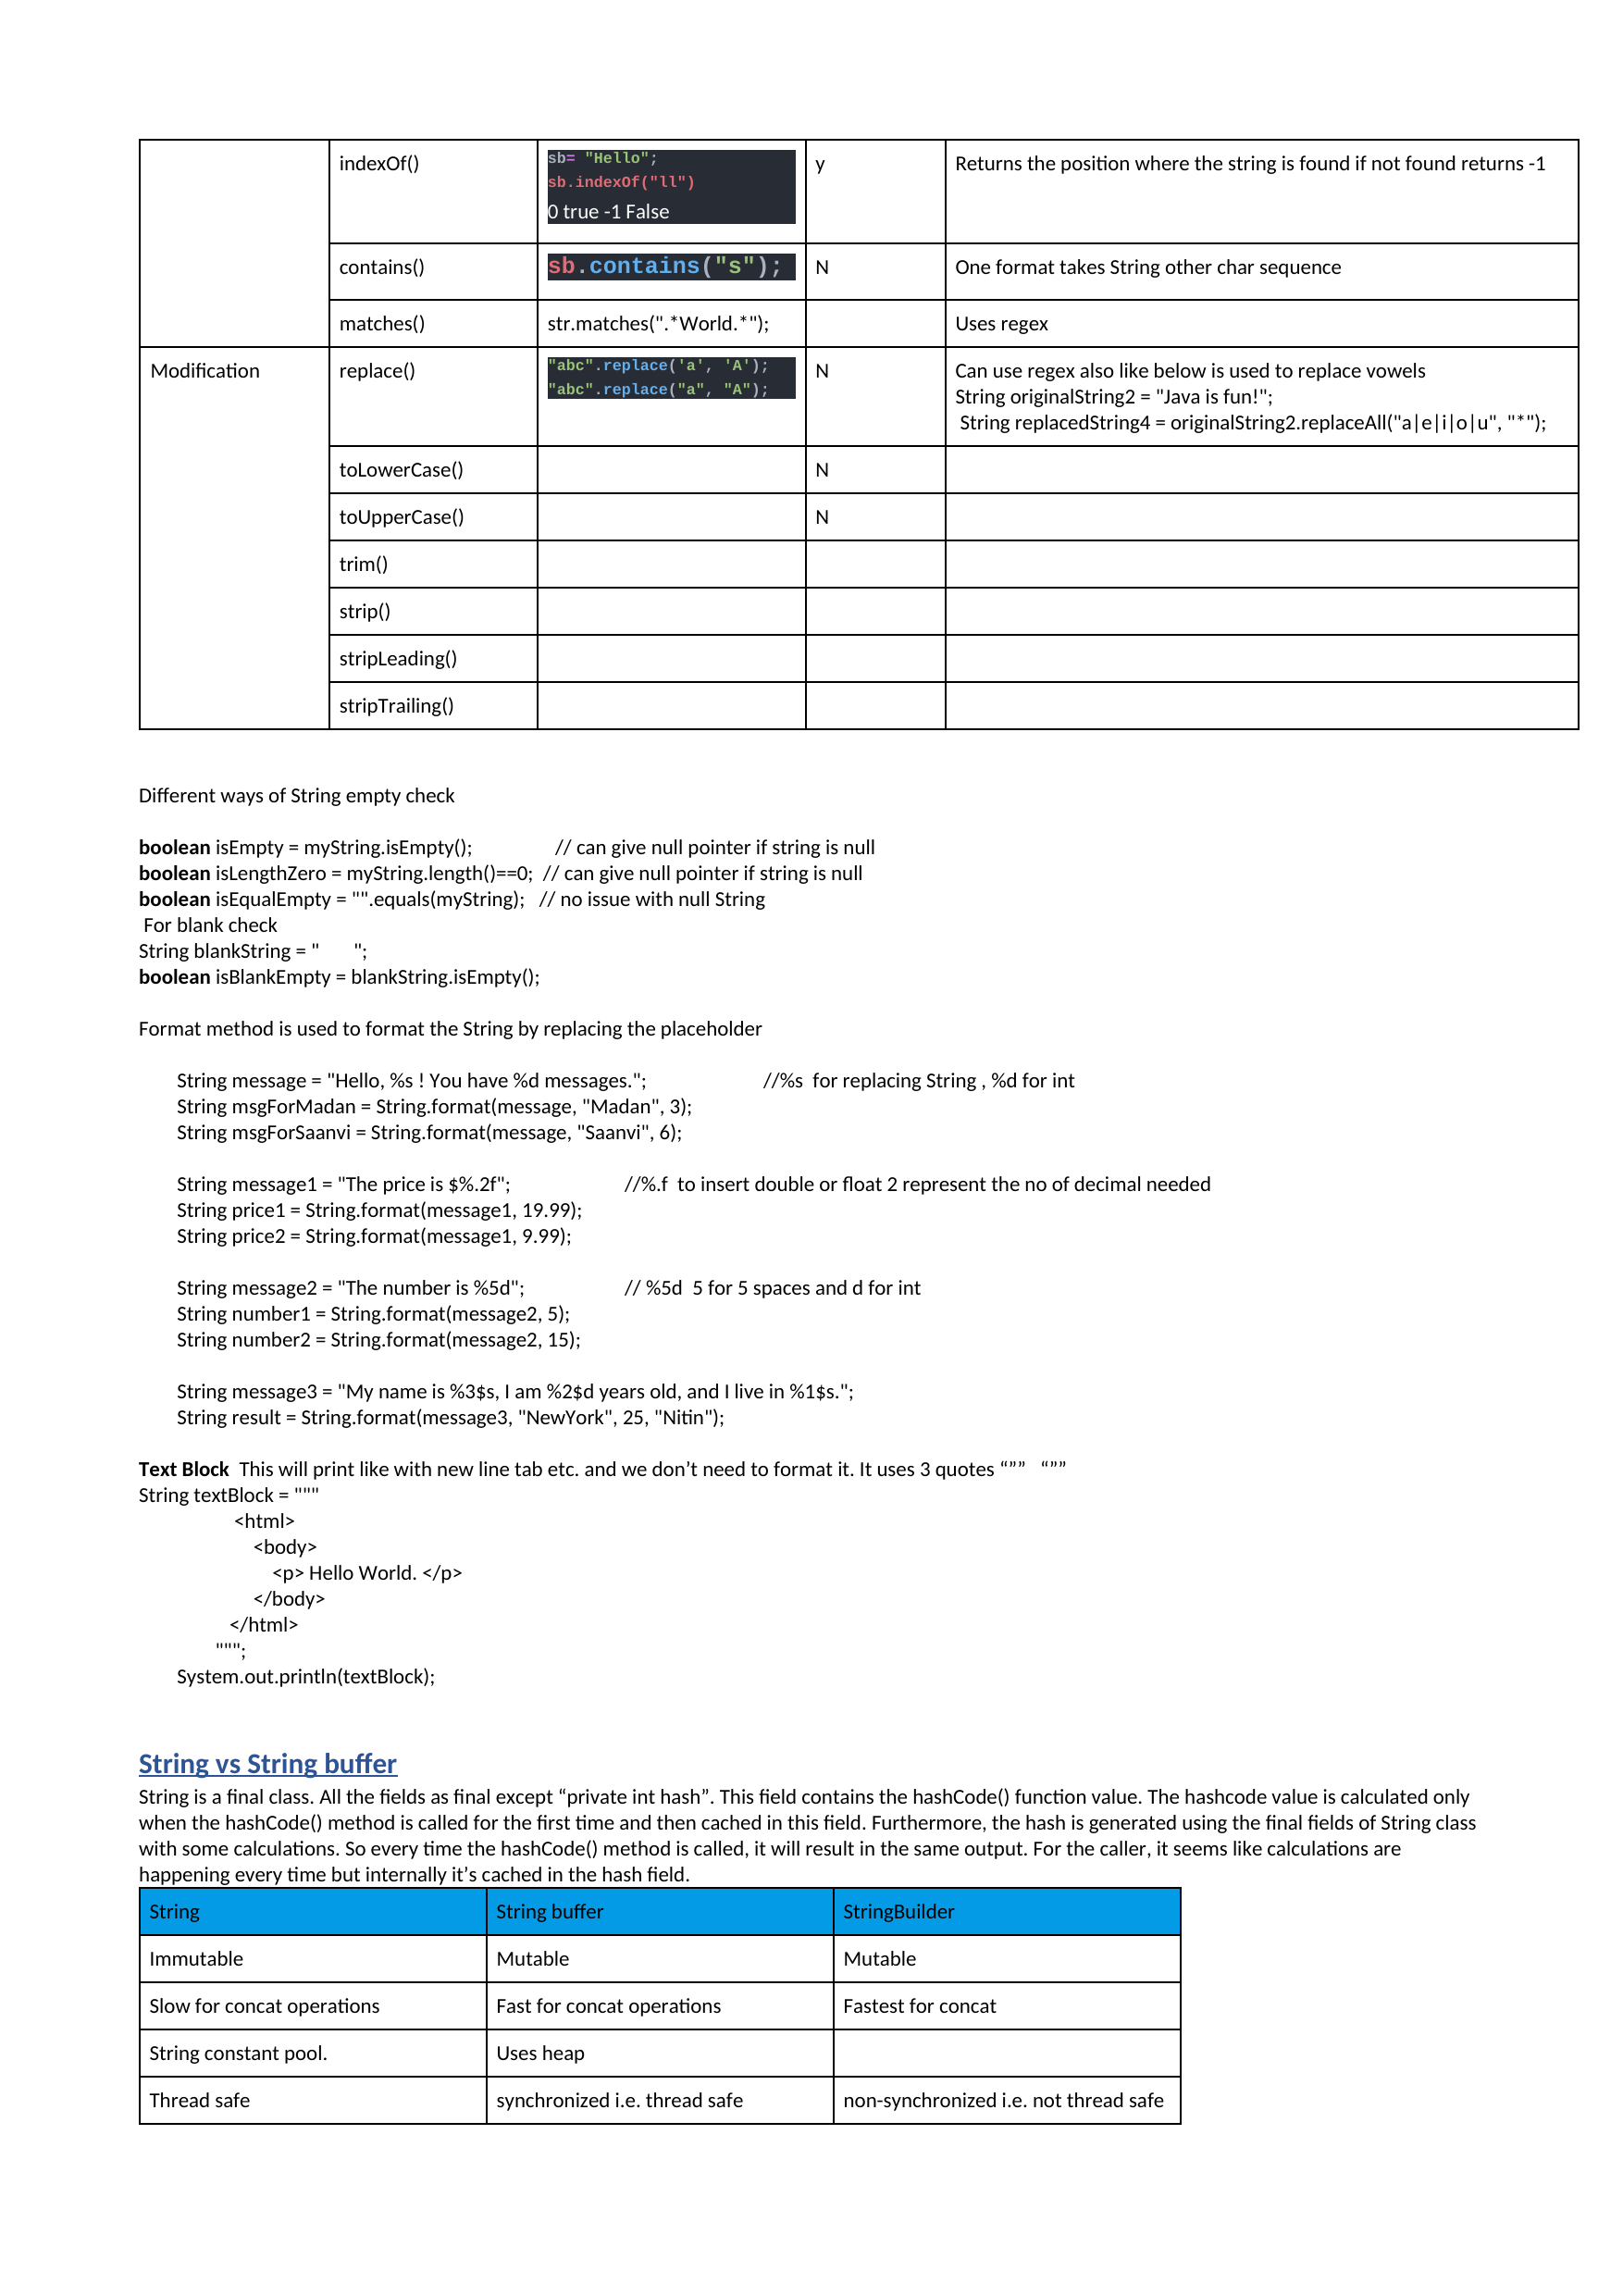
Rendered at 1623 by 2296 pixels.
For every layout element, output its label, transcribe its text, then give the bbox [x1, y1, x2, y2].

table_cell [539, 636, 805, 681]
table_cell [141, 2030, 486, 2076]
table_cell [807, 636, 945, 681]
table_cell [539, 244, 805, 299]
text String blankString = " "; [139, 937, 1484, 963]
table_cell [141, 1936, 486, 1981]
text String number1 = String.format(message2, 5); [139, 1300, 1484, 1326]
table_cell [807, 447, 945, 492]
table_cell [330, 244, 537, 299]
text String msgForMadan = String.format(message, "Madan", 3); [139, 1093, 1484, 1119]
text </html> [139, 1611, 1484, 1637]
text boolean isBlankEmpty = blankString.isEmpty(); [139, 963, 1484, 989]
text String result = String.format(message3, "NewYork", 25, "Nitin"); [139, 1404, 1484, 1430]
text </body> [139, 1585, 1484, 1611]
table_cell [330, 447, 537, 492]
text <body> [139, 1533, 1484, 1559]
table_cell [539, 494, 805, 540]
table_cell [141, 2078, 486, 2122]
text For blank check [139, 912, 1484, 937]
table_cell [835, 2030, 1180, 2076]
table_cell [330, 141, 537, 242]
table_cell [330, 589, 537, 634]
text String message1 = "The price is $%.2f"; //%.f to insert double or float 2 represent the no of decimal needed [139, 1171, 1484, 1197]
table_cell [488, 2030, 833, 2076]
text boolean isLengthZero = myString.length()==0; // can give null pointer if string is null [139, 860, 1484, 886]
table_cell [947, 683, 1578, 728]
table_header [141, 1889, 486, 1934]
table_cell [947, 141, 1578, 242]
text String msgForSaanvi = String.format(message, "Saanvi", 6); [139, 1119, 1484, 1145]
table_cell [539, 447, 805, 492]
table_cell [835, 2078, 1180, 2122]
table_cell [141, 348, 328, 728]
text Format method is used to format the String by replacing the placeholder [139, 1015, 1484, 1041]
text <html> [139, 1508, 1484, 1533]
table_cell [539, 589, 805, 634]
text boolean isEmpty = myString.isEmpty(); // can give null pointer if string is null [139, 834, 1484, 860]
text Different ways of String empty check [139, 782, 1484, 808]
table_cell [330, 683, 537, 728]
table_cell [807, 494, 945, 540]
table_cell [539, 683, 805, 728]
text <p> Hello World. </p> [139, 1559, 1484, 1585]
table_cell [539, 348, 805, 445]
text Text Block This will print like with new line tab etc. and we don’t need to format it. It uses 3 quotes “”” “”” [139, 1456, 1484, 1482]
text String price2 = String.format(message1, 9.99); [139, 1222, 1484, 1248]
subtitle String vs String buffer [139, 1745, 1484, 1781]
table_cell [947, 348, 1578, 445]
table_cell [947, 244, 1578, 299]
text String textBlock = """ [139, 1482, 1484, 1508]
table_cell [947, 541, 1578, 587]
text String message2 = "The number is %5d"; // %5d 5 for 5 spaces and d for int [139, 1274, 1484, 1300]
text String number2 = String.format(message2, 15); [139, 1326, 1484, 1352]
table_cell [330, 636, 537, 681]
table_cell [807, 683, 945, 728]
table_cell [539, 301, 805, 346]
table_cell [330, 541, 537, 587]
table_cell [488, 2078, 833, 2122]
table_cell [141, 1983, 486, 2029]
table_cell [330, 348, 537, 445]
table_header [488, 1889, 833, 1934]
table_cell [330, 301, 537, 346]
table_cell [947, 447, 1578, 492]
text boolean isEqualEmpty = "".equals(myString); // no issue with null String [139, 886, 1484, 912]
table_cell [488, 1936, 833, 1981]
text """; [139, 1637, 1484, 1663]
text String message = "Hello, %s ! You have %d messages."; //%s for replacing String , %d for int [139, 1067, 1484, 1093]
text String price1 = String.format(message1, 19.99); [139, 1197, 1484, 1222]
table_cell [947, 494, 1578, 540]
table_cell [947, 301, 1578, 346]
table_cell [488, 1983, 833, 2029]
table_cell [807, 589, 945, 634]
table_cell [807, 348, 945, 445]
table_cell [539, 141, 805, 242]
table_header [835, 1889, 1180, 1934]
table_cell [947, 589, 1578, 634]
text System.out.println(textBlock); [139, 1663, 1484, 1689]
text String message3 = "My name is %3$s, I am %2$d years old, and I live in %1$s."; [139, 1378, 1484, 1404]
text String is a final class. All the fields as final except “private int hash”. This field contains the hashCode() function value. The hashcode value is calculated only when the hashCode() method is called for the first time and then cached in this field. Furthermore, the hash is generated using the final fields of String class with some calculations. So every time the hashCode() method is called, it will result in the same output. For the caller, it seems like calculations are happening every time but internally it’s cached in the hash field. [139, 1783, 1484, 1887]
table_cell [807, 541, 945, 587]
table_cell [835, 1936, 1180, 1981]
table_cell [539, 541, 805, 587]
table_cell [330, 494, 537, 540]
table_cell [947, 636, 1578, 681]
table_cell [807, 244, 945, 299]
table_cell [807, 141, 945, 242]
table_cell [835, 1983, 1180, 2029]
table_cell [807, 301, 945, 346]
